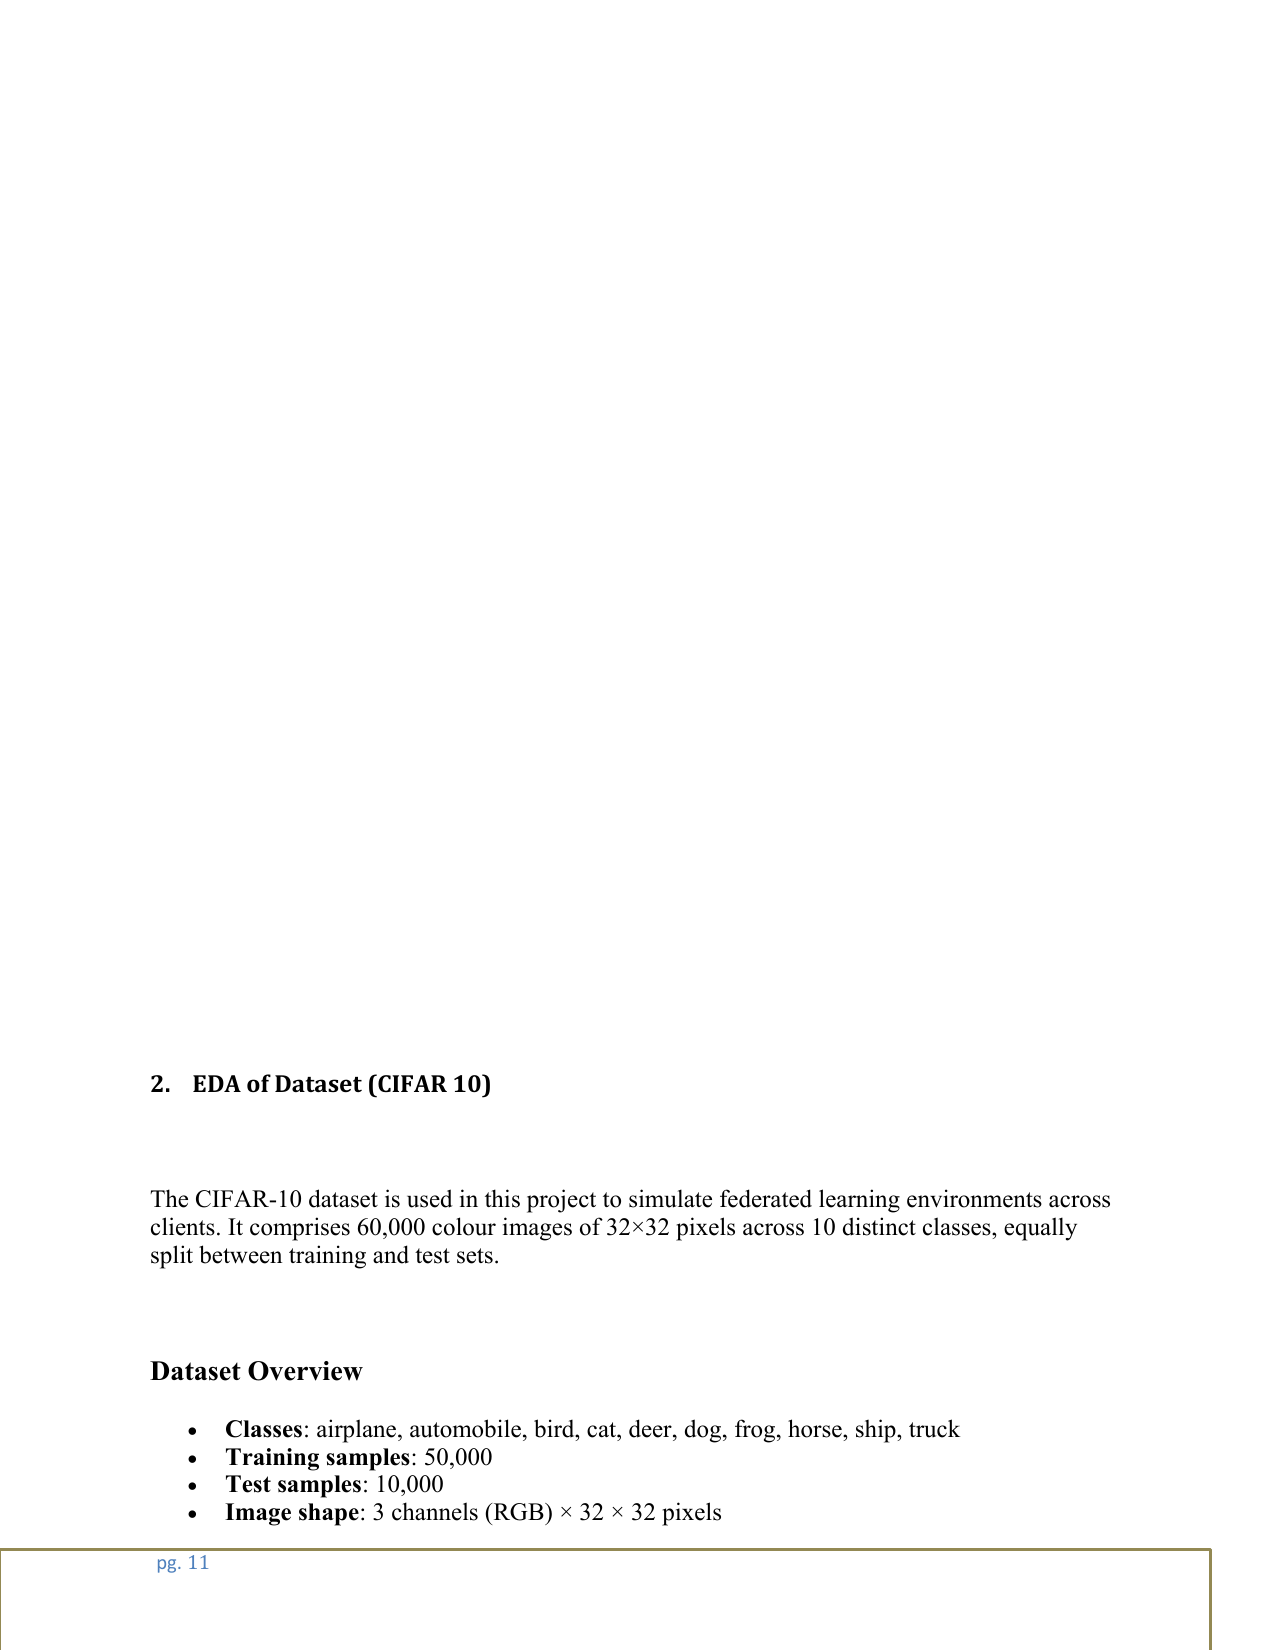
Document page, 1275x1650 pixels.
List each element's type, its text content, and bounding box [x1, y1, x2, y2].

text 2. EDA of Dataset (CIFAR 10) [150, 1069, 1125, 1098]
list Image shape: 3 channels (RGB) × 32 × 32 pixels [187, 1498, 1125, 1526]
text Dataset Overview [150, 1355, 1125, 1386]
list Training samples: 50,000 [187, 1443, 1125, 1471]
list Test samples: 10,000 [187, 1471, 1125, 1498]
text The CIFAR-10 dataset is used in this project to simulate federated learning environments across clients. It comprises 60,000 colour images of 32×32 pixels across 10 distinct classes, equally split between training and test sets. [150, 1186, 1125, 1269]
list Classes: airplane, automobile, bird, cat, deer, dog, frog, horse, ship, truck [187, 1415, 1125, 1443]
